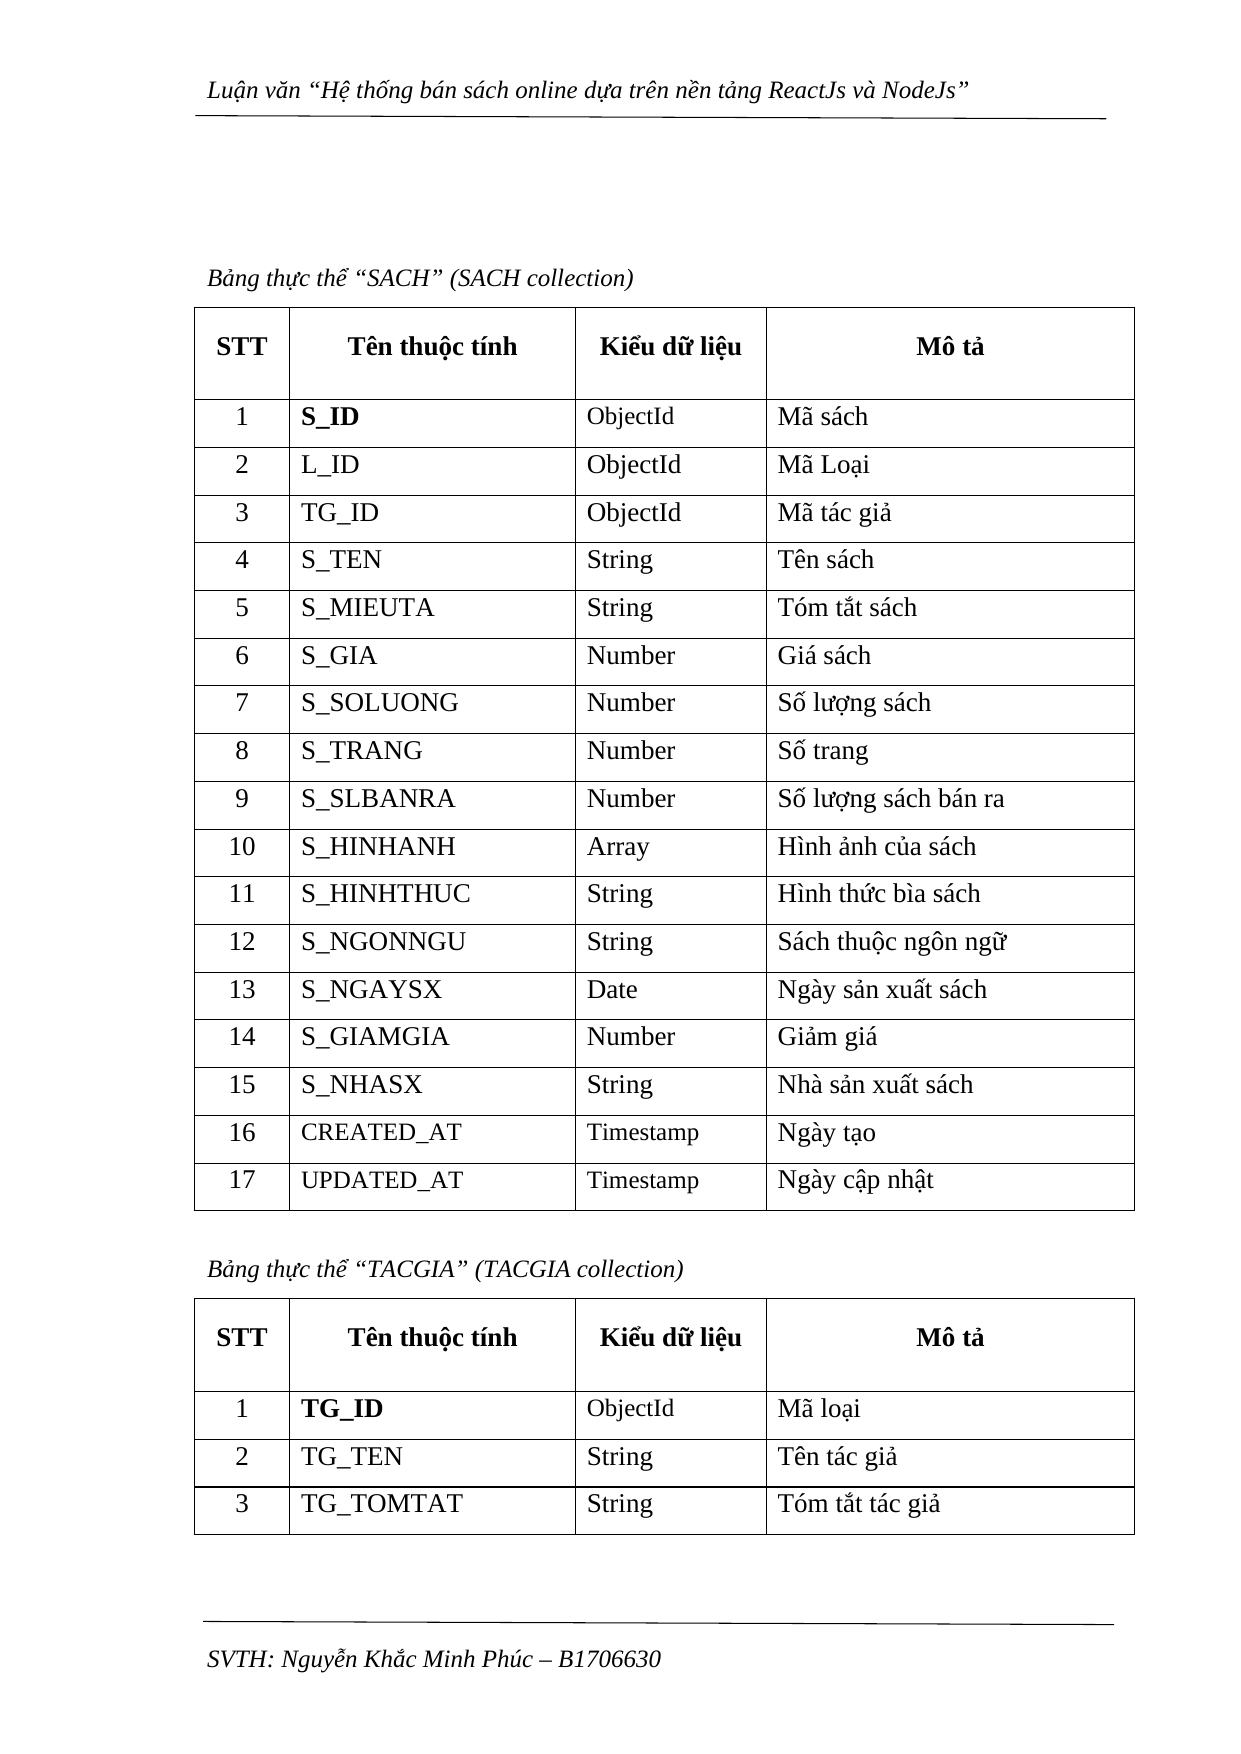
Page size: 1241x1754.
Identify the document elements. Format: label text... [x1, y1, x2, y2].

table_cell S_GIAMGIA [290, 1020, 575, 1067]
table_cell 7 [195, 686, 289, 733]
table_cell Tóm tắt tác giả [767, 1488, 1134, 1534]
table_cell String [576, 1440, 766, 1486]
table_cell ObjectId [576, 496, 766, 542]
table_cell S_NGONNGU [290, 925, 575, 972]
table_cell 5 [195, 591, 289, 638]
table_cell 12 [195, 925, 289, 972]
table_cell S_HINHANH [290, 830, 575, 876]
table_cell 10 [195, 830, 289, 876]
table_cell 1 [195, 1392, 289, 1439]
table_cell S_TRANG [290, 734, 575, 781]
table_cell Số lượng sách bán ra [767, 782, 1134, 828]
table_header STT [195, 1299, 289, 1391]
table_cell ObjectId [576, 400, 766, 447]
table_cell Mã Loại [767, 448, 1134, 494]
table_cell 1 [195, 400, 289, 447]
table_cell CREATED_AT [290, 1116, 575, 1162]
table_cell String [576, 1068, 766, 1115]
table_cell 16 [195, 1116, 289, 1162]
table_cell Giá sách [767, 639, 1134, 685]
table_cell S_NGAYSX [290, 973, 575, 1019]
table_cell Hình ảnh của sách [767, 830, 1134, 876]
table_cell S_ID [290, 400, 575, 447]
table_cell Array [576, 830, 766, 876]
table_cell S_NHASX [290, 1068, 575, 1115]
table_cell L_ID [290, 448, 575, 494]
table_cell 4 [195, 543, 289, 590]
table_cell 9 [195, 782, 289, 828]
table_cell 8 [195, 734, 289, 781]
table_cell String [576, 877, 766, 924]
table_cell Number [576, 734, 766, 781]
table_header Mô tả [767, 308, 1134, 399]
table_cell Ngày cập nhật [767, 1164, 1134, 1210]
table_cell UPDATED_AT [290, 1164, 575, 1210]
table_cell S_GIA [290, 639, 575, 685]
table_cell 2 [195, 1440, 289, 1486]
table_cell S_SOLUONG [290, 686, 575, 733]
table_cell Số lượng sách [767, 686, 1134, 733]
table_header Kiểu dữ liệu [576, 1299, 766, 1391]
table_cell 6 [195, 639, 289, 685]
table_cell TG_TOMTAT [290, 1488, 575, 1534]
table_cell Mã loại [767, 1392, 1134, 1439]
table_cell Number [576, 1020, 766, 1067]
table_cell Number [576, 686, 766, 733]
table_cell 3 [195, 1488, 289, 1534]
table_cell S_SLBANRA [290, 782, 575, 828]
table_header STT [195, 308, 289, 399]
table_cell Tên sách [767, 543, 1134, 590]
table_cell S_TEN [290, 543, 575, 590]
table_header Tên thuộc tính [290, 308, 575, 399]
table_cell 15 [195, 1068, 289, 1115]
table_cell S_HINHTHUC [290, 877, 575, 924]
table_header Kiểu dữ liệu [576, 308, 766, 399]
table_cell Tên tác giả [767, 1440, 1134, 1486]
table_cell String [576, 1488, 766, 1534]
table_cell 17 [195, 1164, 289, 1210]
table_cell 11 [195, 877, 289, 924]
table_cell TG_ID [290, 1392, 575, 1439]
table_cell 13 [195, 973, 289, 1019]
table_cell String [576, 925, 766, 972]
table_cell Number [576, 639, 766, 685]
table_cell TG_ID [290, 496, 575, 542]
table_cell Timestamp [576, 1164, 766, 1210]
table_cell Mã sách [767, 400, 1134, 447]
table_cell Giảm giá [767, 1020, 1134, 1067]
table_cell 2 [195, 448, 289, 494]
table_cell Ngày sản xuất sách [767, 973, 1134, 1019]
table_cell 3 [195, 496, 289, 542]
table_cell S_MIEUTA [290, 591, 575, 638]
table_cell TG_TEN [290, 1440, 575, 1486]
table_cell Số trang [767, 734, 1134, 781]
table_cell 14 [195, 1020, 289, 1067]
table_cell Date [576, 973, 766, 1019]
table_header Mô tả [767, 1299, 1134, 1391]
table_header Tên thuộc tính [290, 1299, 575, 1391]
table_cell ObjectId [576, 1392, 766, 1439]
table_cell String [576, 591, 766, 638]
table_cell String [576, 543, 766, 590]
list Bảng thực thể “TACGIA” (TACGIA collection) [207, 1254, 1122, 1283]
table_cell Number [576, 782, 766, 828]
list Bảng thực thể “SACH” (SACH collection) [207, 263, 1122, 292]
table_cell ObjectId [576, 448, 766, 494]
table_cell Hình thức bìa sách [767, 877, 1134, 924]
table_cell Sách thuộc ngôn ngữ [767, 925, 1134, 972]
table_cell Timestamp [576, 1116, 766, 1162]
table_cell Mã tác giả [767, 496, 1134, 542]
table_cell Tóm tắt sách [767, 591, 1134, 638]
table_cell Ngày tạo [767, 1116, 1134, 1162]
table_cell Nhà sản xuất sách [767, 1068, 1134, 1115]
